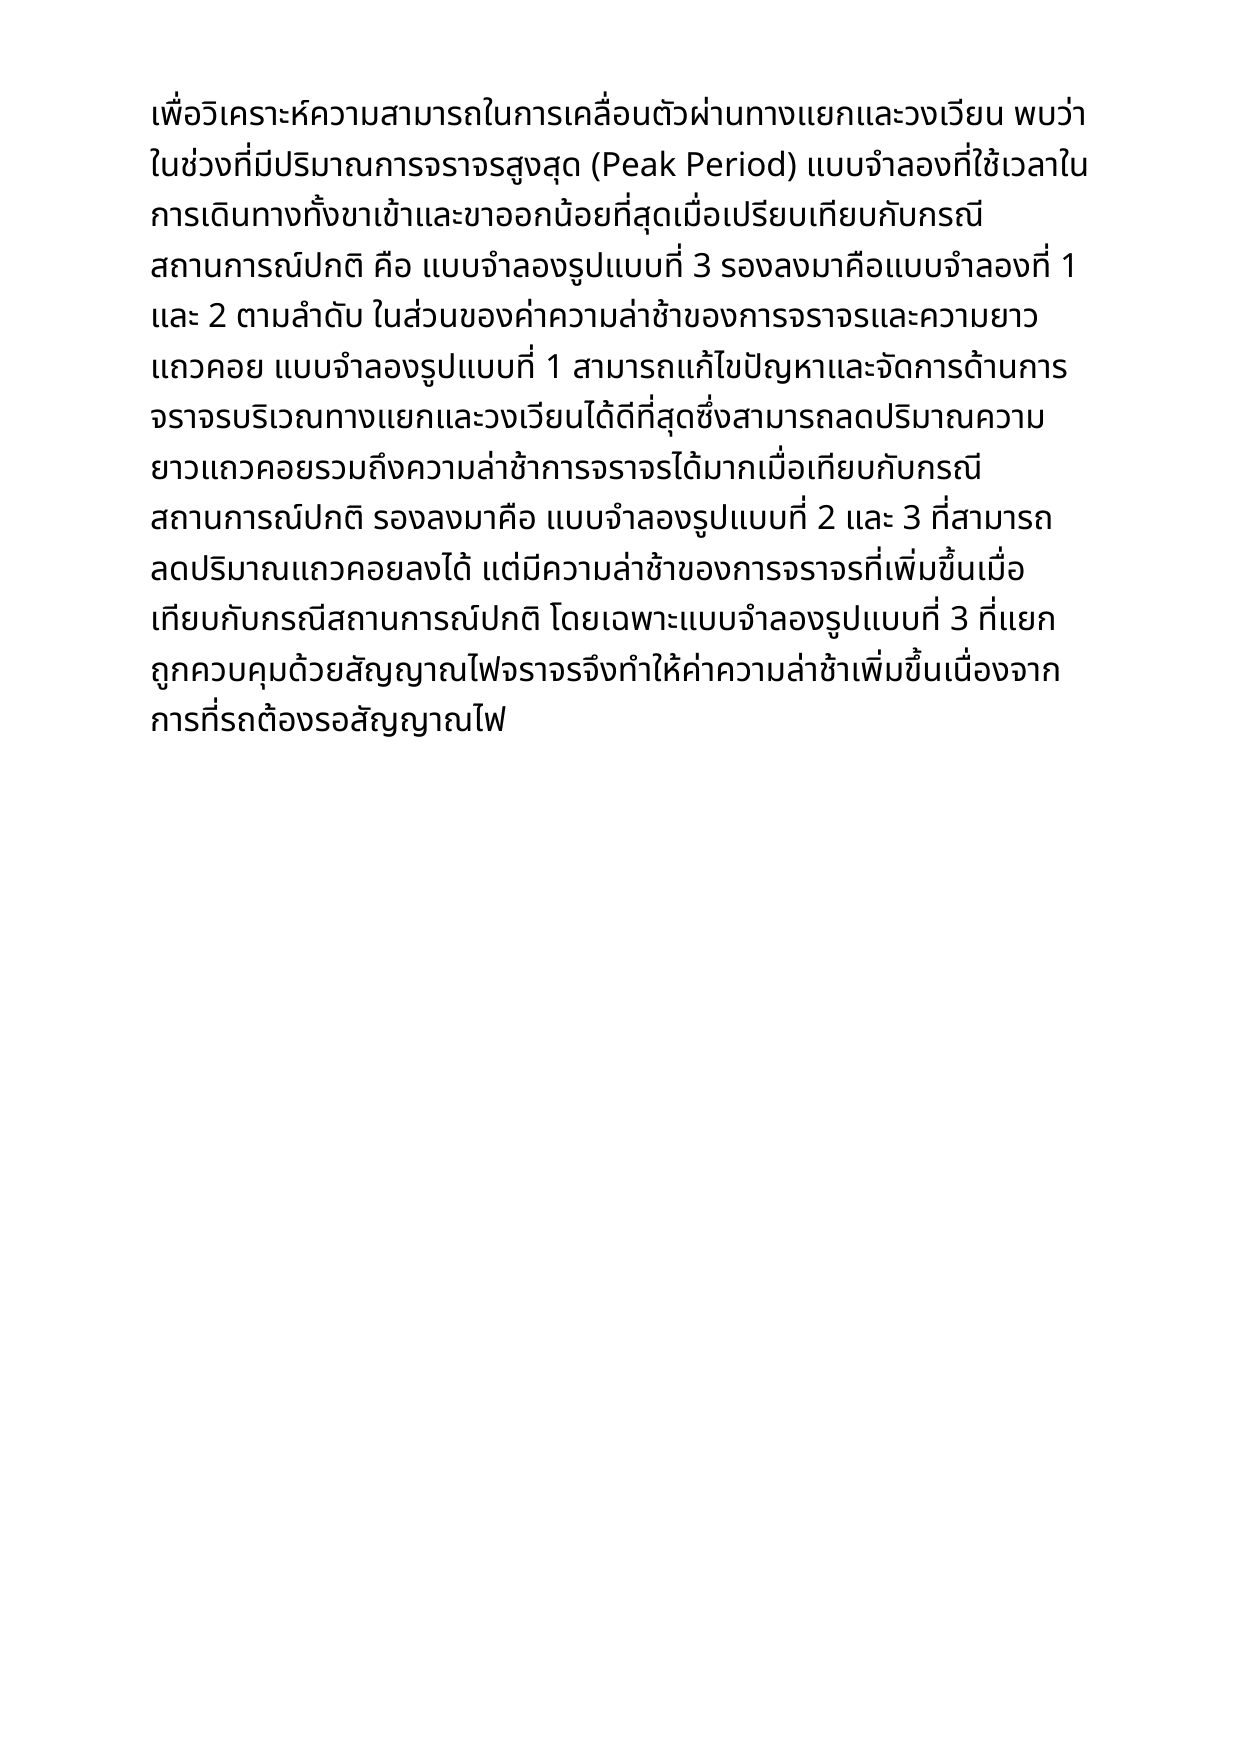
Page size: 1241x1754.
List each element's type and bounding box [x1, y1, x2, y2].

text [150, 90, 1090, 747]
